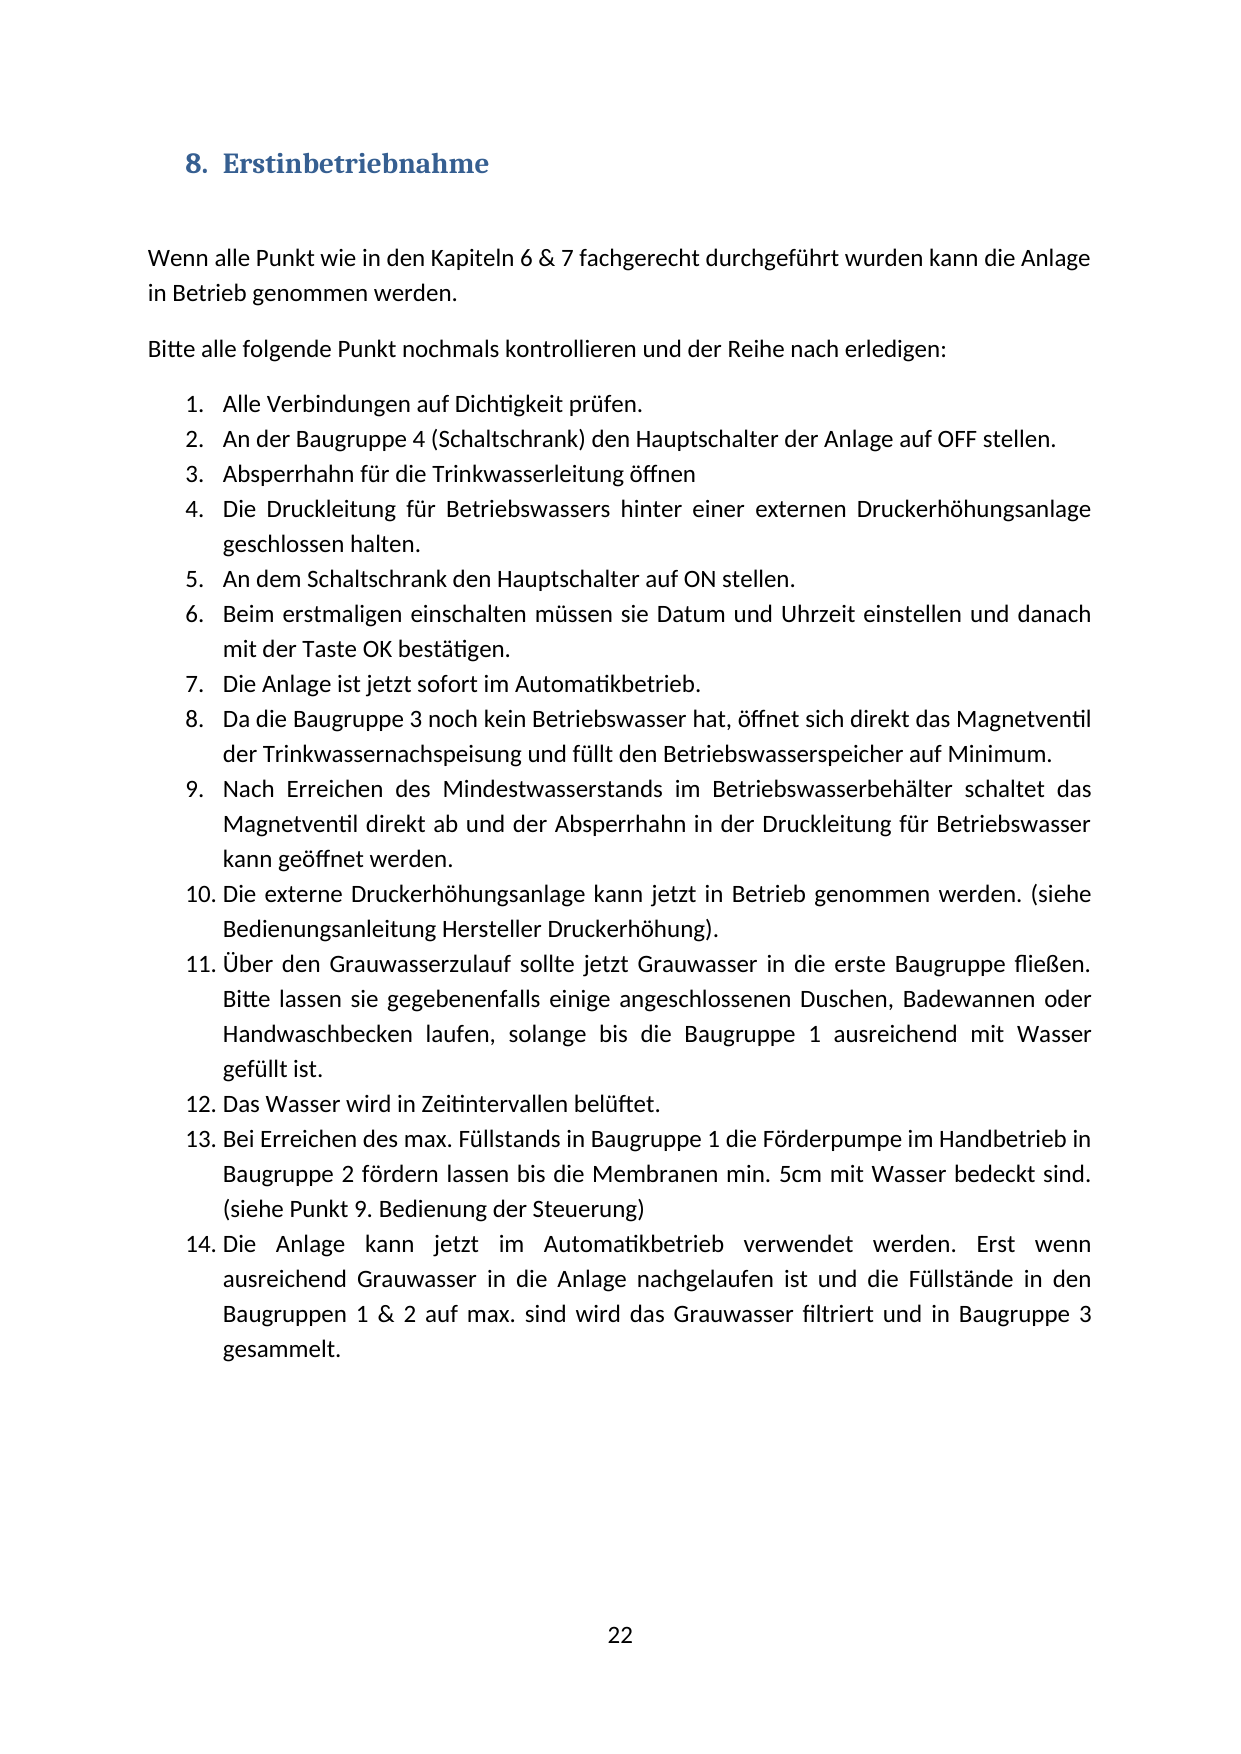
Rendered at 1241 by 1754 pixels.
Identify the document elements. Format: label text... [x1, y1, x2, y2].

list Beim erstmaligen einschalten müssen sie Datum und Uhrzeit einstellen und danach mit der Taste OK bestätigen. [185, 599, 1093, 664]
list Die Anlage ist jetzt sofort im Automatikbetrieb. [185, 669, 1093, 699]
list Die Druckleitung für Betriebswassers hinter einer externen Druckerhöhungsanlage geschlossen halten. [185, 494, 1093, 559]
list Nach Erreichen des Mindestwasserstands im Betriebswasserbehälter schaltet das Magnetventil direkt ab und der Absperrhahn in der Druckleitung für Betriebswasser kann geöffnet werden. [185, 774, 1093, 874]
list Über den Grauwasserzulauf sollte jetzt Grauwasser in die erste Baugruppe fließen. Bitte lassen sie gegebenenfalls einige angeschlossenen Duschen, Badewannen oder Handwaschbecken laufen, solange bis die Baugruppe 1 ausreichend mit Wasser gefüllt ist. [185, 949, 1093, 1084]
text Wenn alle Punkt wie in den Kapiteln 6 & 7 fachgerecht durchgeführt wurden kann die Anlage in Betrieb genommen werden. [148, 242, 1093, 307]
subtitle Erstinbetriebnahme [185, 148, 1093, 181]
list An dem Schaltschrank den Hauptschalter auf ON stellen. [185, 564, 1093, 594]
list An der Baugruppe 4 (Schaltschrank) den Hauptschalter der Anlage auf OFF stellen. [185, 424, 1093, 454]
list Die externe Druckerhöhungsanlage kann jetzt in Betrieb genommen werden. (siehe Bedienungsanleitung Hersteller Druckerhöhung). [185, 879, 1093, 944]
list Die Anlage kann jetzt im Automatikbetrieb verwendet werden. Erst wenn ausreichend Grauwasser in die Anlage nachgelaufen ist und die Füllstände in den Baugruppen 1 & 2 auf max. sind wird das Grauwasser filtriert und in Baugruppe 3 gesammelt. [185, 1229, 1093, 1364]
list Das Wasser wird in Zeitintervallen belüftet. [185, 1089, 1093, 1119]
text Bitte alle folgende Punkt nochmals kontrollieren und der Reihe nach erledigen: [148, 333, 1093, 363]
list Absperrhahn für die Trinkwasserleitung öffnen [185, 459, 1093, 489]
list Da die Baugruppe 3 noch kein Betriebswasser hat, öffnet sich direkt das Magnetventil der Trinkwassernachspeisung und füllt den Betriebswasserspeicher auf Minimum. [185, 704, 1093, 769]
list Bei Erreichen des max. Füllstands in Baugruppe 1 die Förderpumpe im Handbetrieb in Baugruppe 2 fördern lassen bis die Membranen min. 5cm mit Wasser bedeckt sind. (siehe Punkt 9. Bedienung der Steuerung) [185, 1124, 1093, 1224]
list Alle Verbindungen auf Dichtigkeit prüfen. [185, 389, 1093, 419]
